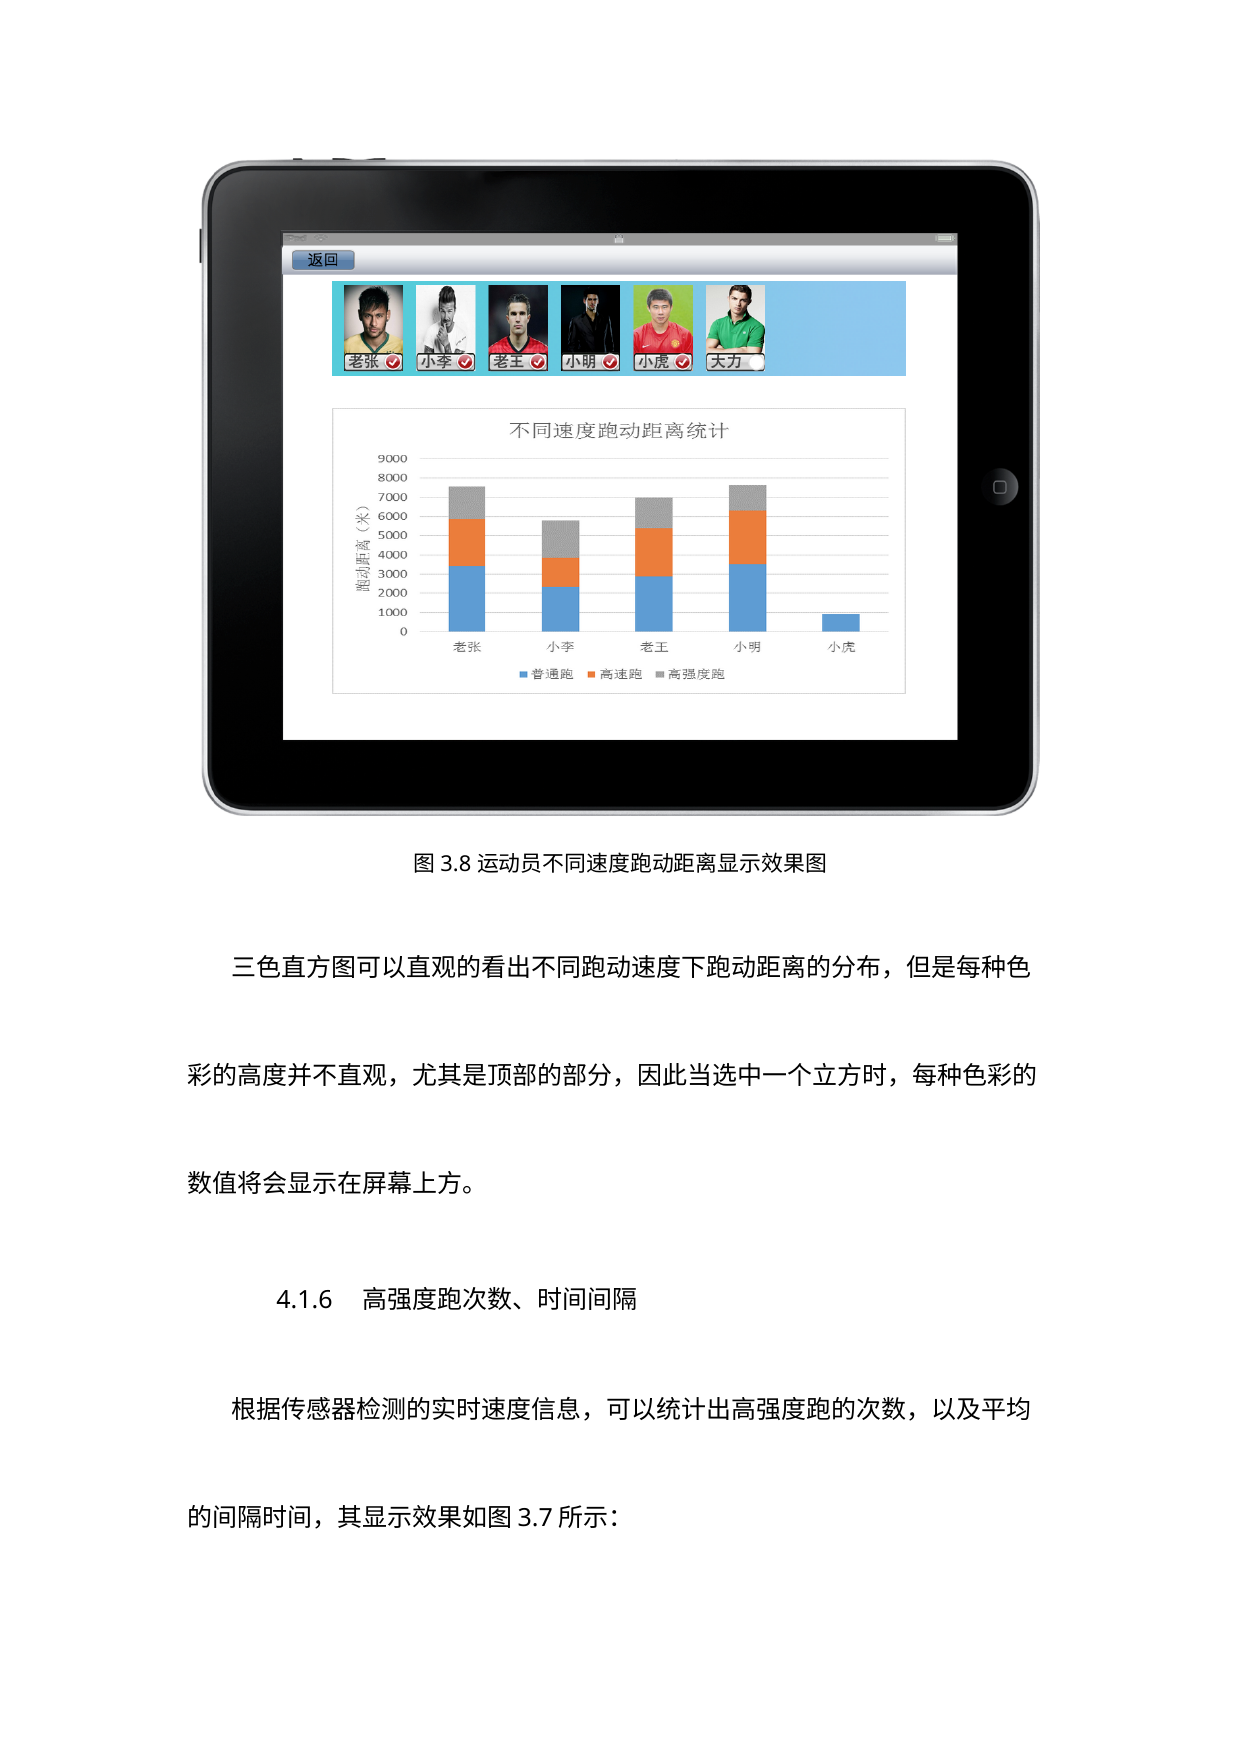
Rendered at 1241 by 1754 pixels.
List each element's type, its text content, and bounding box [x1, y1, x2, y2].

subtitle 高强度跑次数、时间间隔 [276, 1265, 1053, 1330]
text 三色直方图可以直观的看出不同跑动速度下跑动距离的分布，但是每种色彩的高度并不直观，尤其是顶部的部分，因此当选中一个立方时，每种色彩的数值将会显示在屏幕上方。 [187, 933, 1053, 1214]
text 根据传感器检测的实时速度信息，可以统计出高强度跑的次数，以及平均的间隔时间，其显示效果如图3.7所示： [187, 1375, 1053, 1548]
picture [188, 150, 1052, 827]
